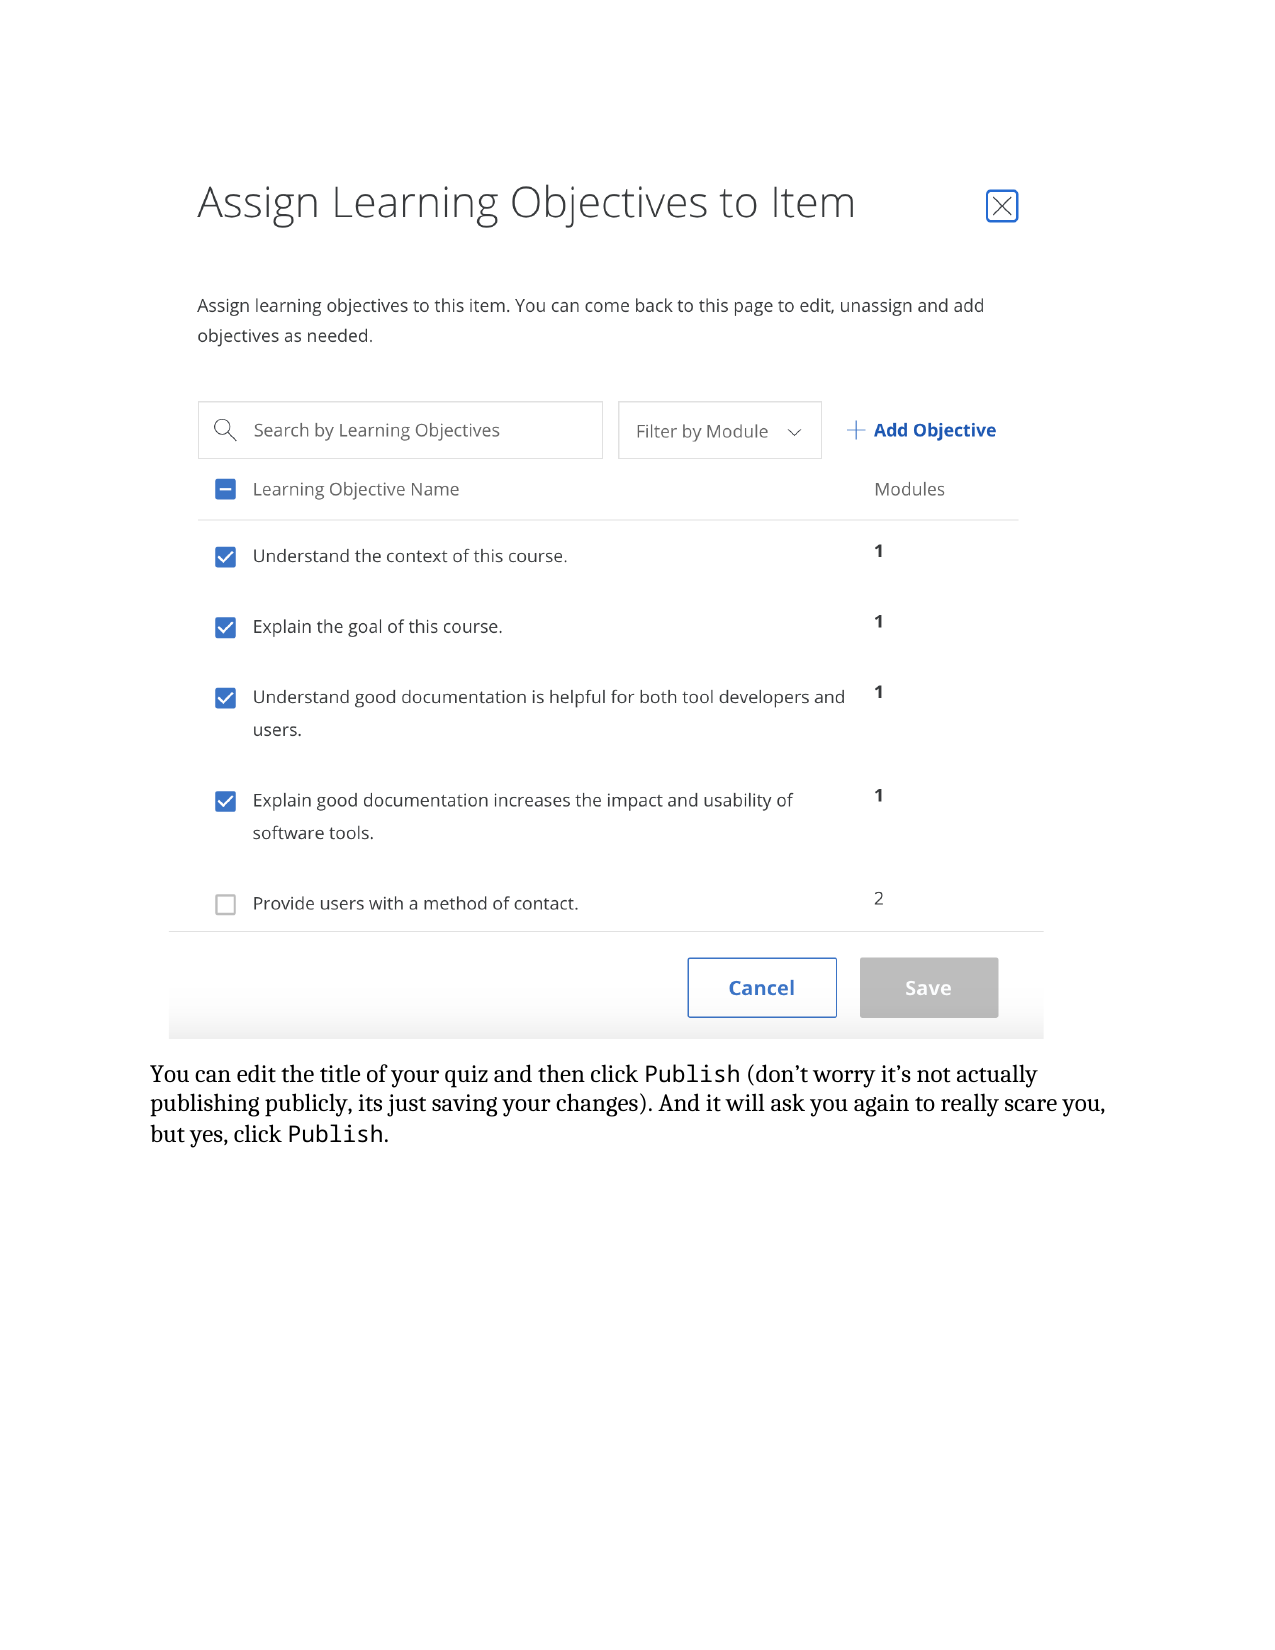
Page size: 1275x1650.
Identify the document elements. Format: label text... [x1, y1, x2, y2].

picture [168, 150, 1044, 1039]
text You can edit the title of your quiz and then click Publish (don’t worry it’s not actually publishing publicly, its just saving your changes). And it will ask you again to really scare you, but yes, click Publish. [150, 1058, 1125, 1149]
